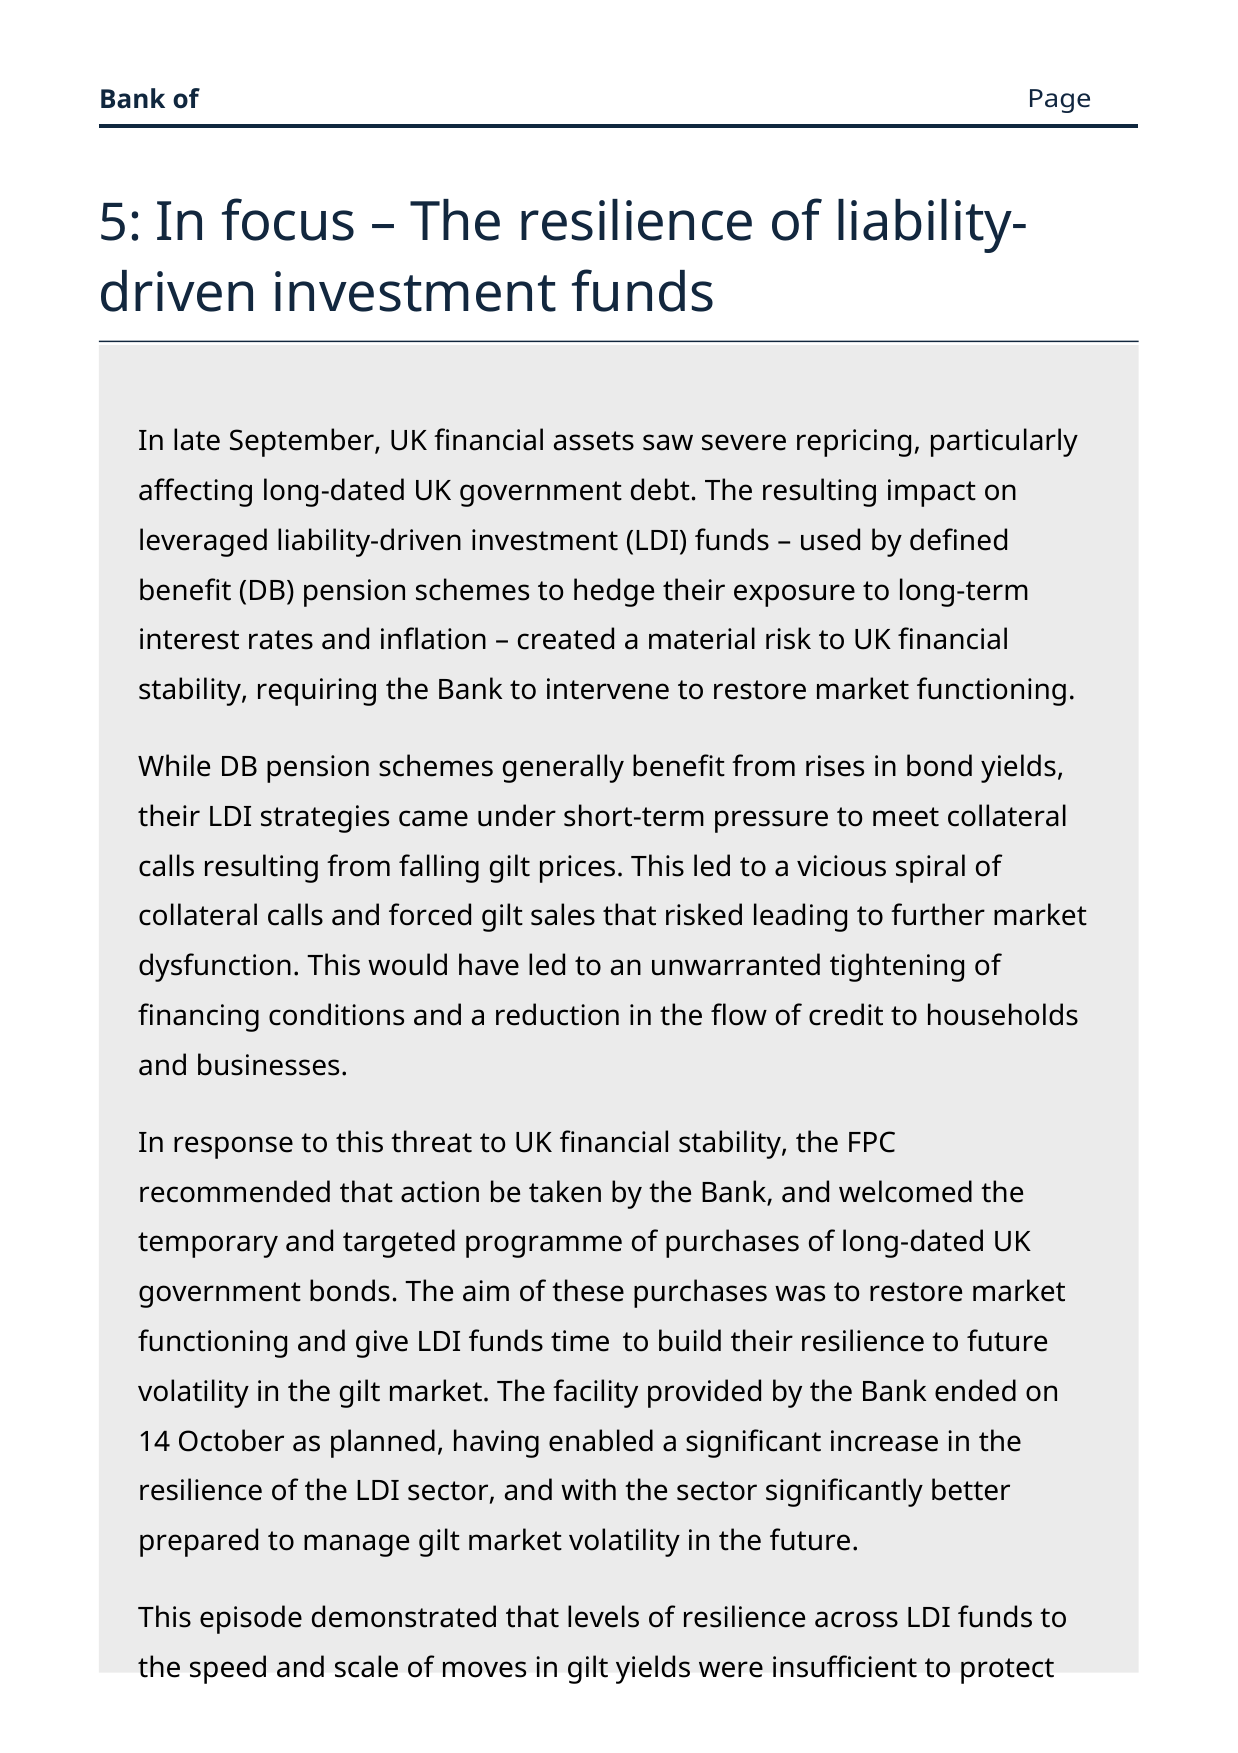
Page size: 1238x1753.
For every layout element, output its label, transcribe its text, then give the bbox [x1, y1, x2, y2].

text In response to this threat to UK financial stability, the FPC recommended that action be taken by the Bank, and welcomed the temporary and targeted programme of purchases of long-dated UK government bonds. The aim of these purchases was to restore market functioning and give LDI funds time to build their resilience to future volatility in the gilt market. The facility provided by the Bank ended on 14 October as planned, having enabled a significant increase in the resilience of the LDI sector, and with the sector significantly better prepared to manage gilt market volatility in the future. [138, 1122, 1095, 1559]
subtitle 5: In focus – The resilience of liability-driven investment funds [99, 183, 1106, 327]
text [138, 1597, 1098, 1685]
text In late September, UK financial assets saw severe repricing, particularly affecting long-dated UK government debt. The resulting impact on leveraged liability-driven investment (LDI) funds – used by defined benefit (DB) pension schemes to hedge their exposure to long-term interest rates and inflation – created a material risk to UK financial stability, requiring the Bank to intervene to restore market functioning. [138, 420, 1094, 708]
text While DB pension schemes generally benefit from rises in bond yields, their LDI strategies came under short-term pressure to meet collateral calls resulting from falling gilt prices. This led to a vicious spiral of collateral calls and forced gilt sales that risked leading to further market dysfunction. This would have led to an unwarranted tightening of financing conditions and a reduction in the flow of credit to households and businesses. [138, 746, 1095, 1083]
